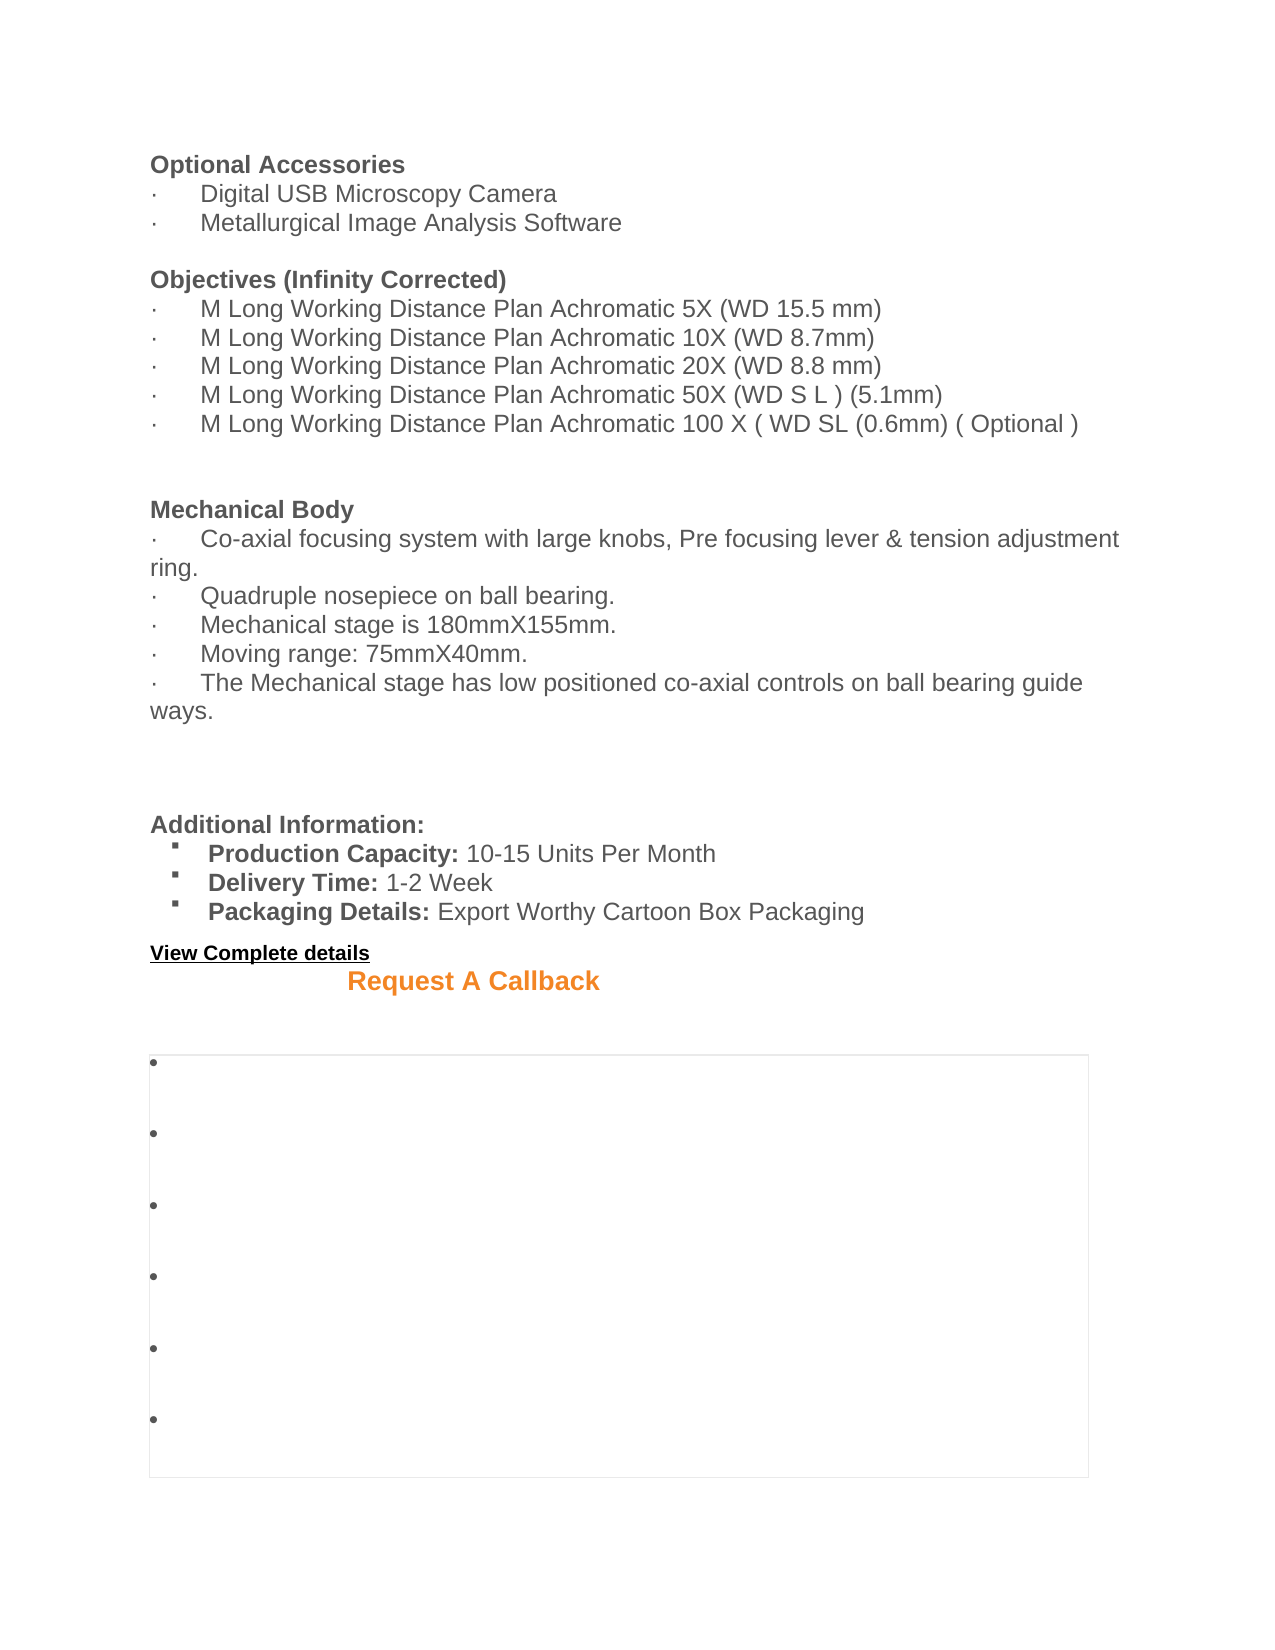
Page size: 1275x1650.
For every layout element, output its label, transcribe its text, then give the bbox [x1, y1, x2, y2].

text · M Long Working Distance Plan Achromatic 5X (WD 15.5 mm) [150, 294, 1125, 322]
text · M Long Working Distance Plan Achromatic 50X (WD S L ) (5.1mm) [150, 380, 1125, 409]
text · Quadruple nosepiece on ball bearing. [150, 581, 1125, 610]
text Objectives (Infinity Corrected) [150, 265, 1125, 294]
text Mechanical Body [150, 495, 1125, 524]
text · Moving range: 75mmX40mm. [150, 639, 1125, 667]
text View Complete details [150, 941, 1125, 965]
text · Co-axial focusing system with large knobs, Pre focusing lever & tension adjustment ring. [150, 524, 1125, 581]
text Additional Information: [150, 811, 1125, 839]
text · Digital USB Microscopy Camera [150, 179, 1125, 207]
list Production Capacity: 10-15 Units Per Month [170, 839, 1125, 868]
text Optional Accessories [150, 150, 1125, 179]
text · The Mechanical stage has low positioned co-axial controls on ball bearing guide ways. [150, 667, 1125, 725]
text · M Long Working Distance Plan Achromatic 20X (WD 8.8 mm) [150, 351, 1125, 380]
list Packaging Details: Export Worthy Cartoon Box Packaging [170, 897, 1125, 926]
text · Mechanical stage is 180mmX155mm. [150, 610, 1125, 639]
text · M Long Working Distance Plan Achromatic 10X (WD 8.7mm) [150, 322, 1125, 351]
text · Metallurgical Image Analysis Software [150, 207, 1125, 236]
text · M Long Working Distance Plan Achromatic 100 X ( WD SL (0.6mm) ( Optional ) [150, 409, 1125, 437]
list Delivery Time: 1-2 Week [170, 868, 1125, 897]
text Get Best QuoteRequest A Callback [150, 965, 1125, 996]
